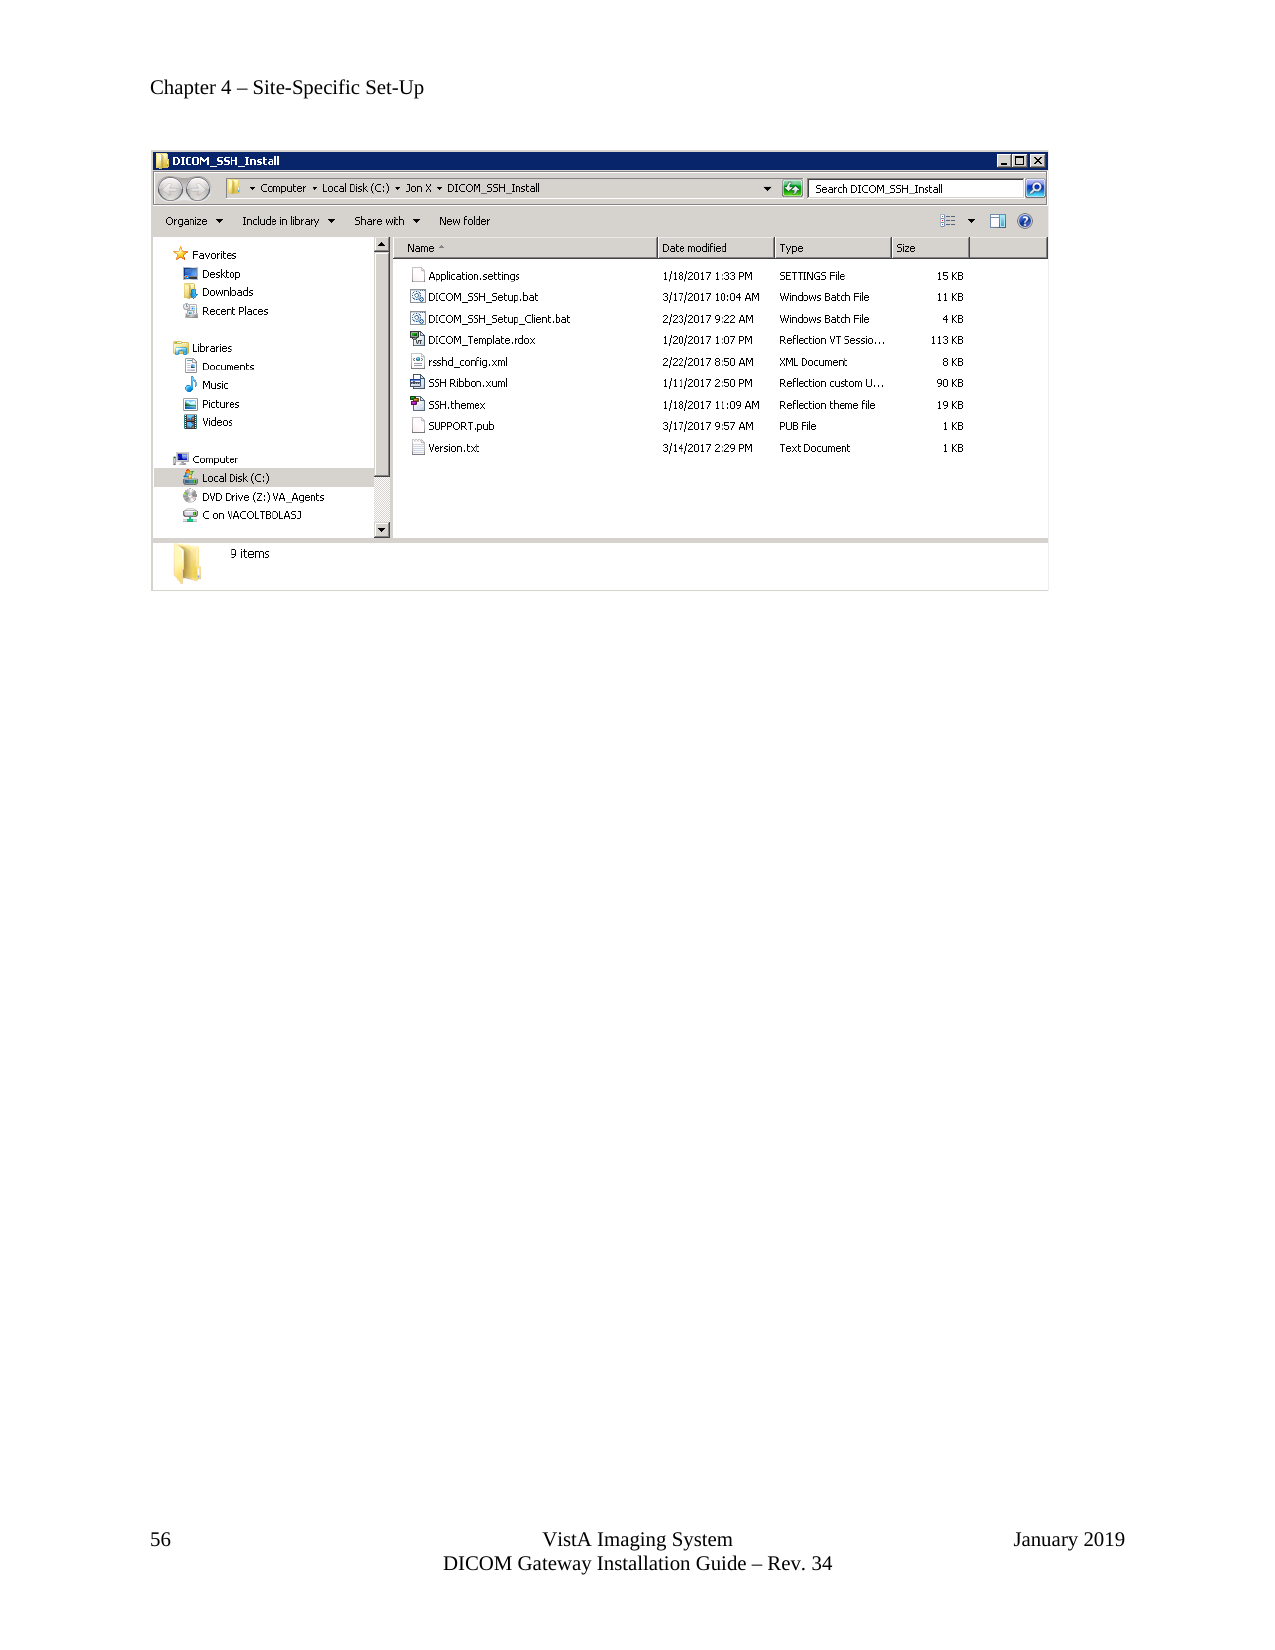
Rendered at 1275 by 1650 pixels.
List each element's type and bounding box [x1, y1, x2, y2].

picture [150, 150, 1049, 591]
